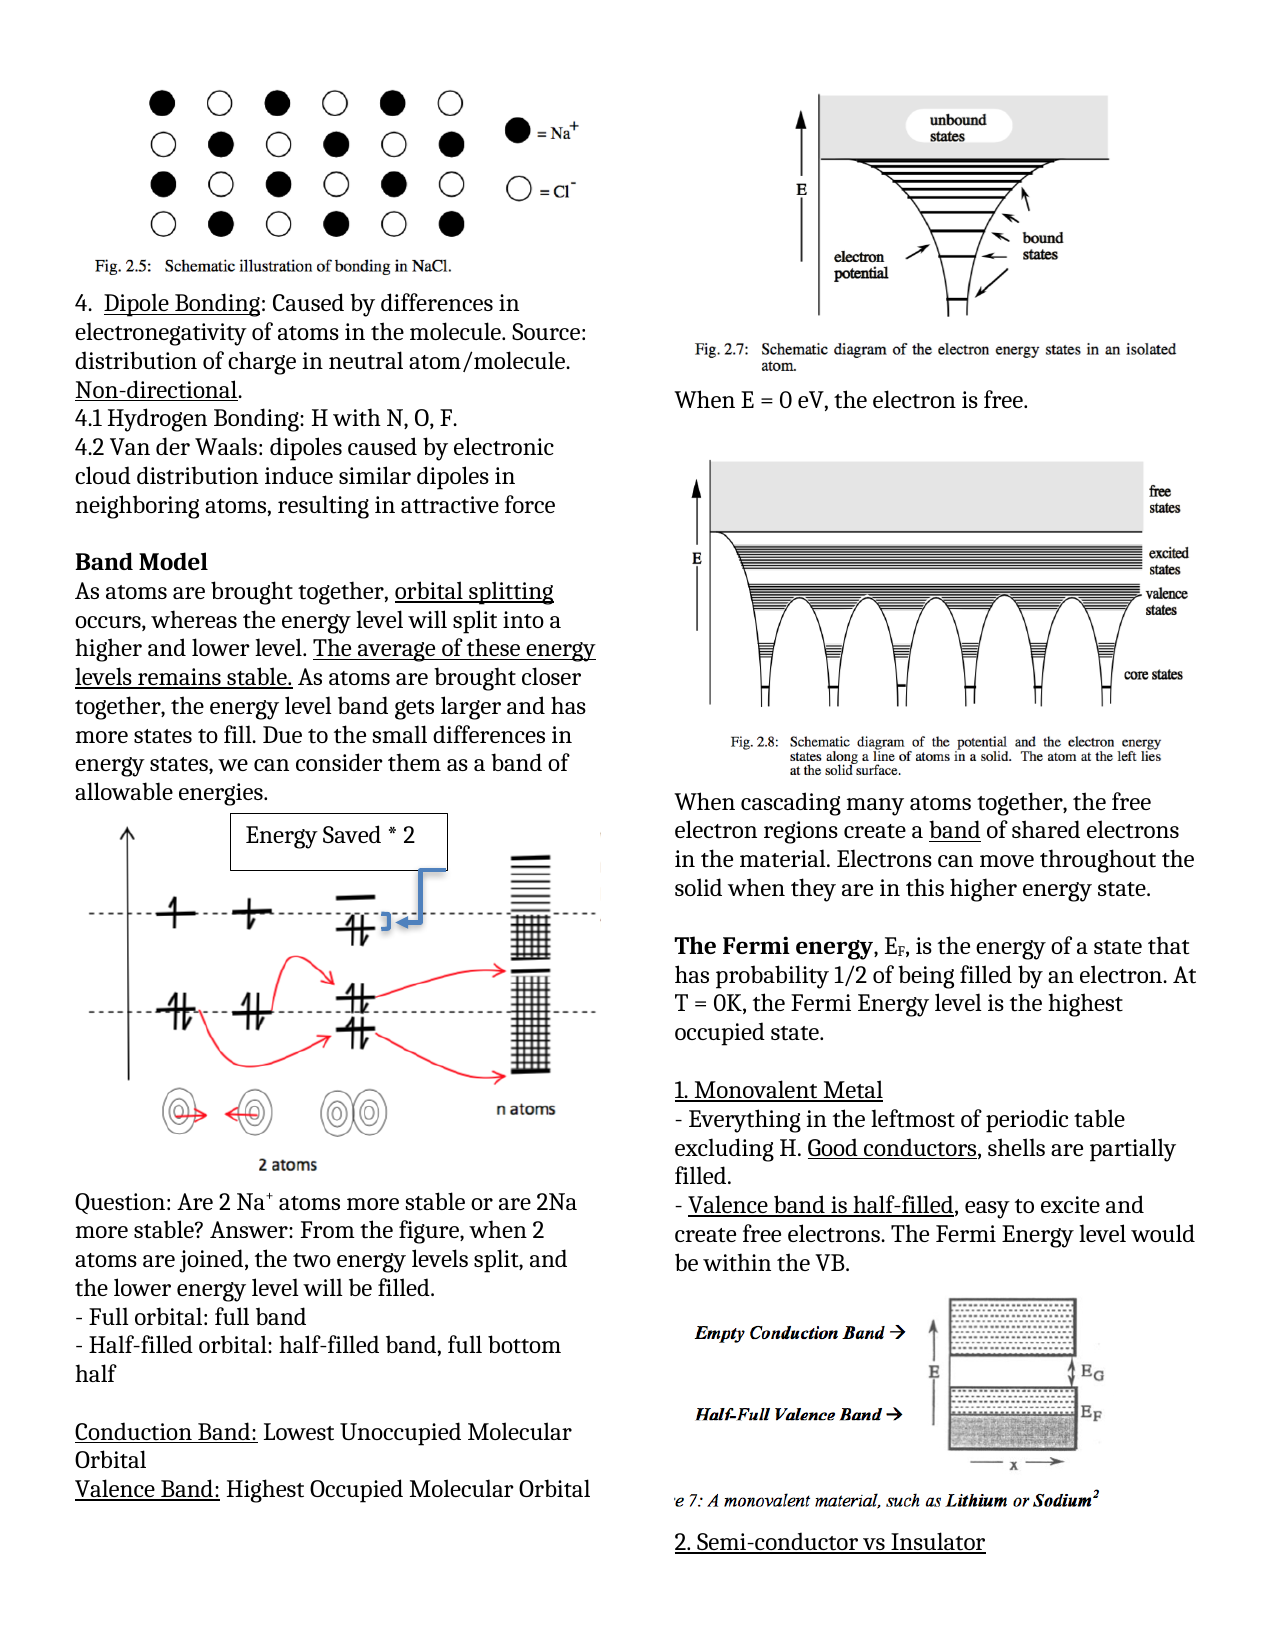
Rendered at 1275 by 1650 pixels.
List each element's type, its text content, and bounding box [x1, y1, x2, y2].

picture [674, 75, 1200, 386]
text 4.2 Van der Waals: dipoles caused by electronic cloud distribution induce similar dipoles in neighboring atoms, resulting in attractive force [75, 433, 601, 548]
text 1. Monovalent Metal [674, 1076, 1200, 1105]
picture [674, 443, 1200, 788]
text Question: Are 2 Na+ atoms more stable or are 2Na more stable? Answer: From the figure, when 2 atoms are joined, the two energy levels split, and the lower energy level will be filled. [75, 1188, 601, 1302]
picture [75, 75, 601, 290]
text - Valence band is half-filled, easy to excite and create free electrons. The Fermi Energy level would be within the VB. [674, 1191, 1200, 1277]
picture [75, 806, 601, 1188]
text 4.1 Hydrogen Bonding: H with N, O, F. [75, 404, 601, 433]
text As atoms are brought together, orbital splitting occurs, whereas the energy level will split into a higher and lower level. The average of these energy levels remains stable. As atoms are brought closer together, the energy level band gets larger and has more states to fill. Due to the small differences in energy states, we can consider them as a band of allowable energies. [75, 577, 601, 806]
text - Half-filled orbital: half-filled band, full bottom half [75, 1331, 601, 1389]
text Valence Band: Highest Occupied Molecular Orbital [75, 1475, 601, 1504]
text 2. Semi-conductor vs Insulator [674, 1528, 1200, 1557]
text The Fermi energy, EF, is the energy of a state that has probability 1/2 of being filled by an electron. At T = 0K, the Fermi Energy level is the highest occupied state. [674, 932, 1200, 1047]
text Band Model [75, 548, 601, 577]
text Conduction Band: Lowest Unoccupied Molecular Orbital [75, 1417, 601, 1475]
text 4. Dipole Bonding: Caused by differences in electronegativity of atoms in the molecule. Source: distribution of charge in neutral atom/molecule. Non-directional. [75, 290, 601, 404]
picture [674, 1277, 1160, 1528]
text - Everything in the leftmost of periodic table excluding H. Good conductors, shells are partially filled. [674, 1105, 1200, 1191]
text When cascading many atoms together, the free electron regions create a band of shared electrons in the material. Electrons can move throughout the solid when they are in this higher energy state. [674, 788, 1200, 903]
text When E = 0 eV, the electron is free. [674, 386, 1200, 414]
text - Full orbital: full band [75, 1302, 601, 1331]
